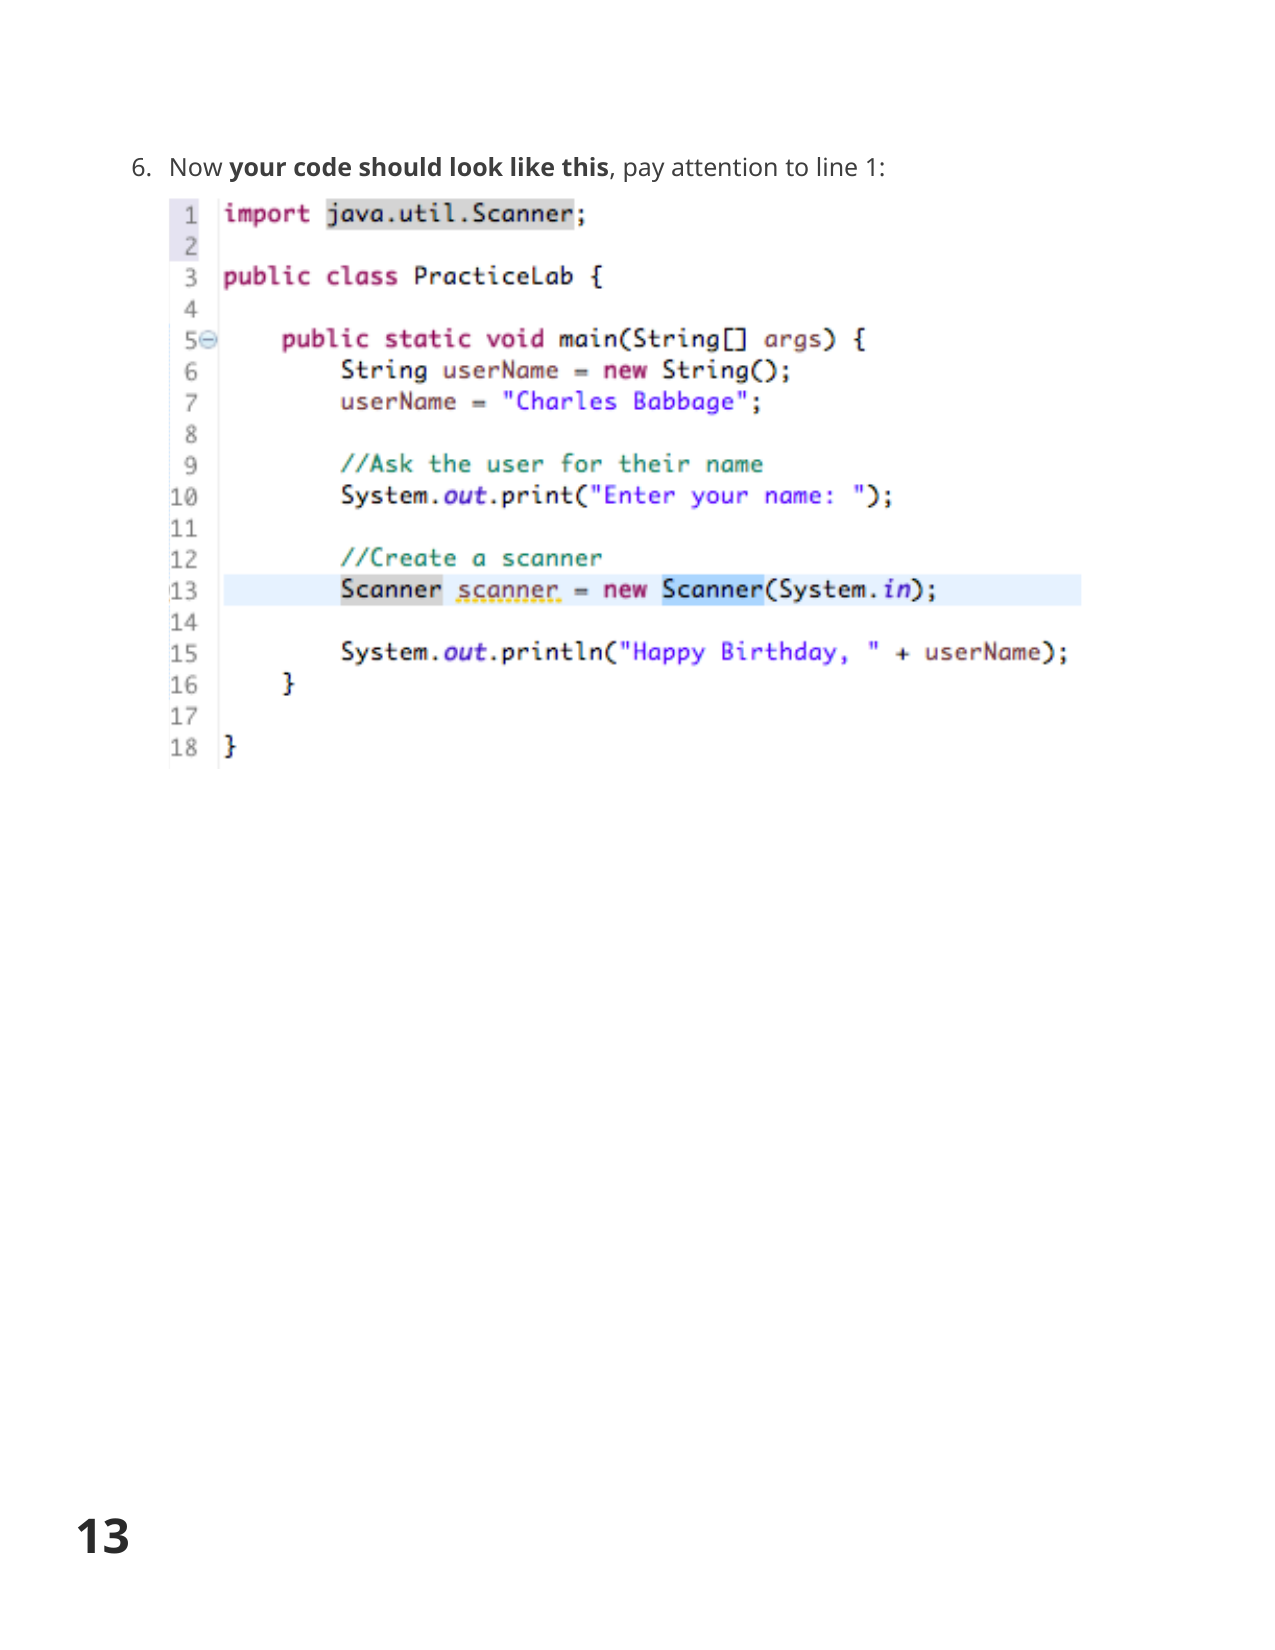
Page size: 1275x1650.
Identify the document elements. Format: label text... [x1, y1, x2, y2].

picture [168, 196, 1082, 769]
